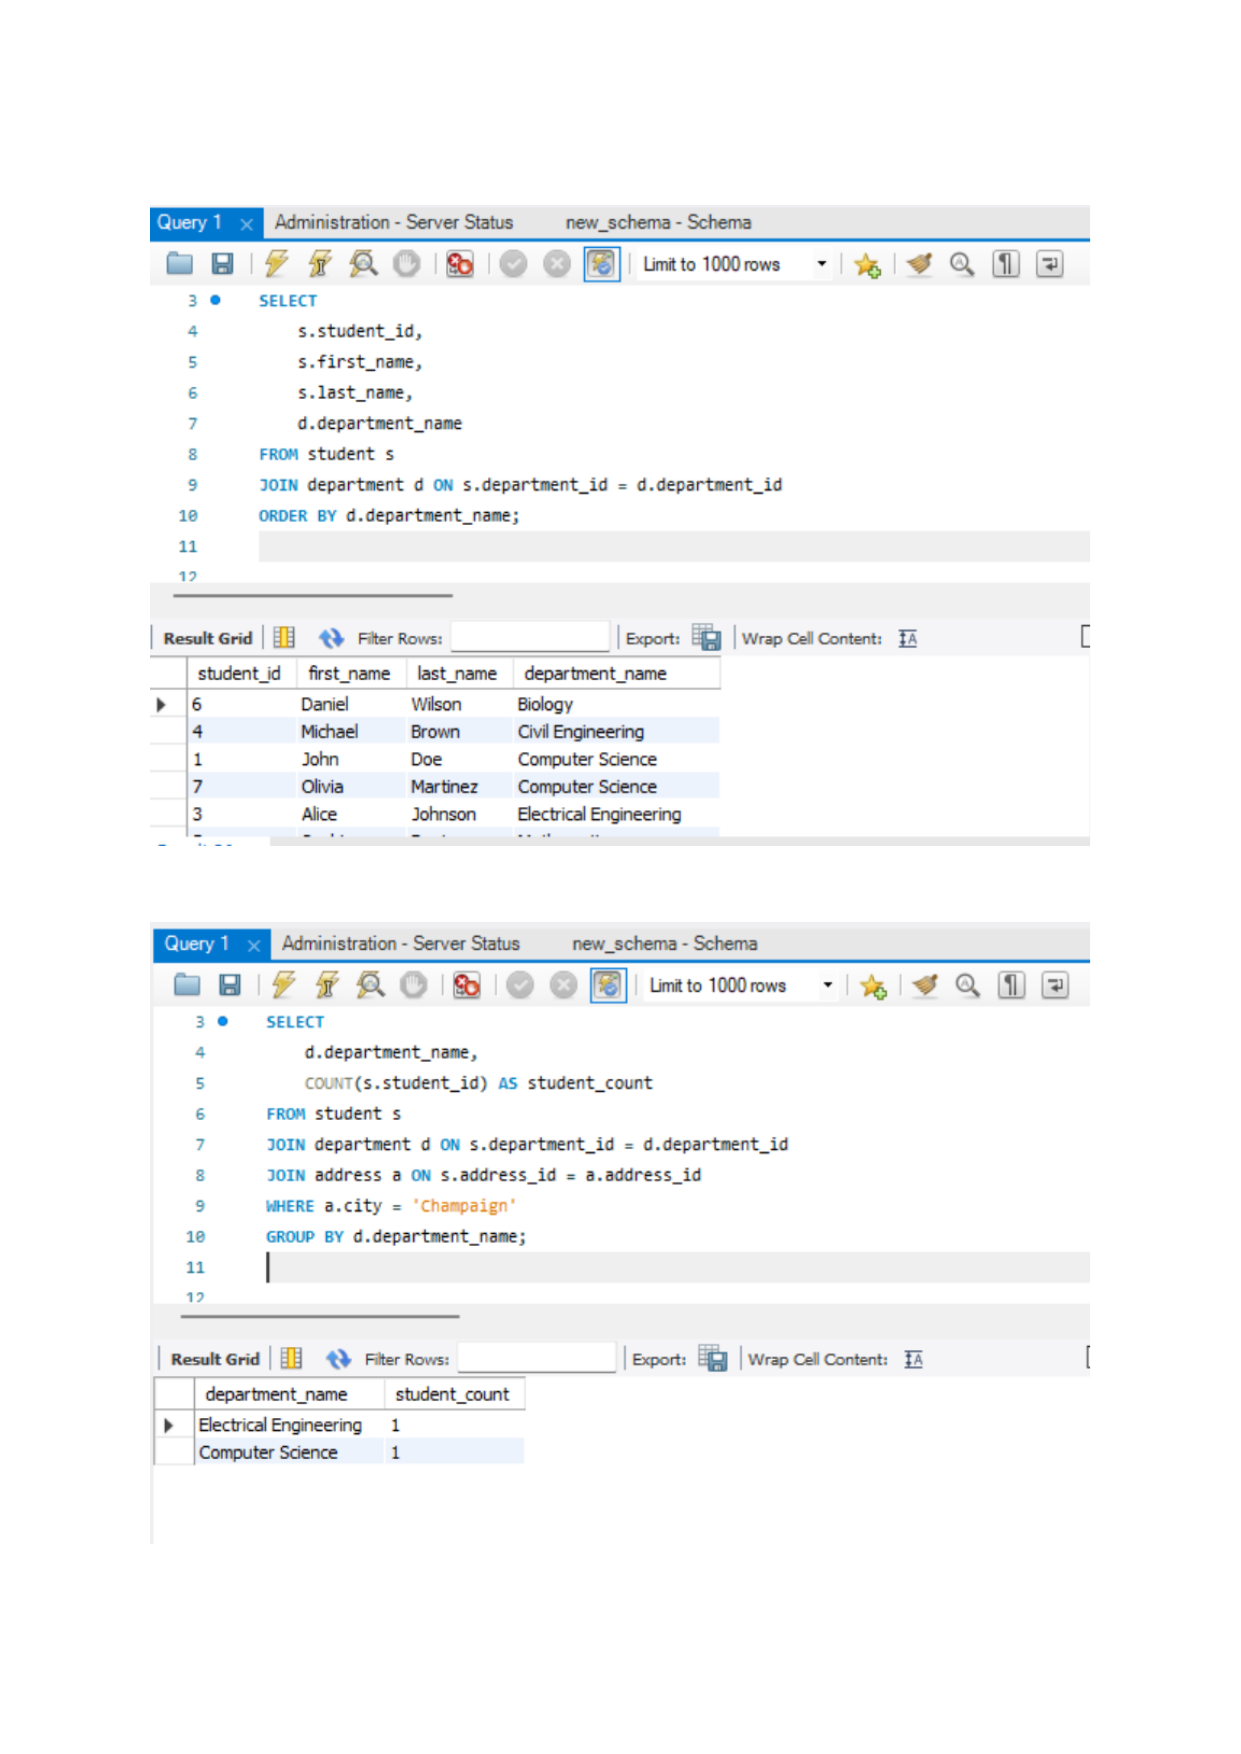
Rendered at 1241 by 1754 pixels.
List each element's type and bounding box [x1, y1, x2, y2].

picture [150, 922, 1091, 1544]
picture [150, 205, 1091, 846]
